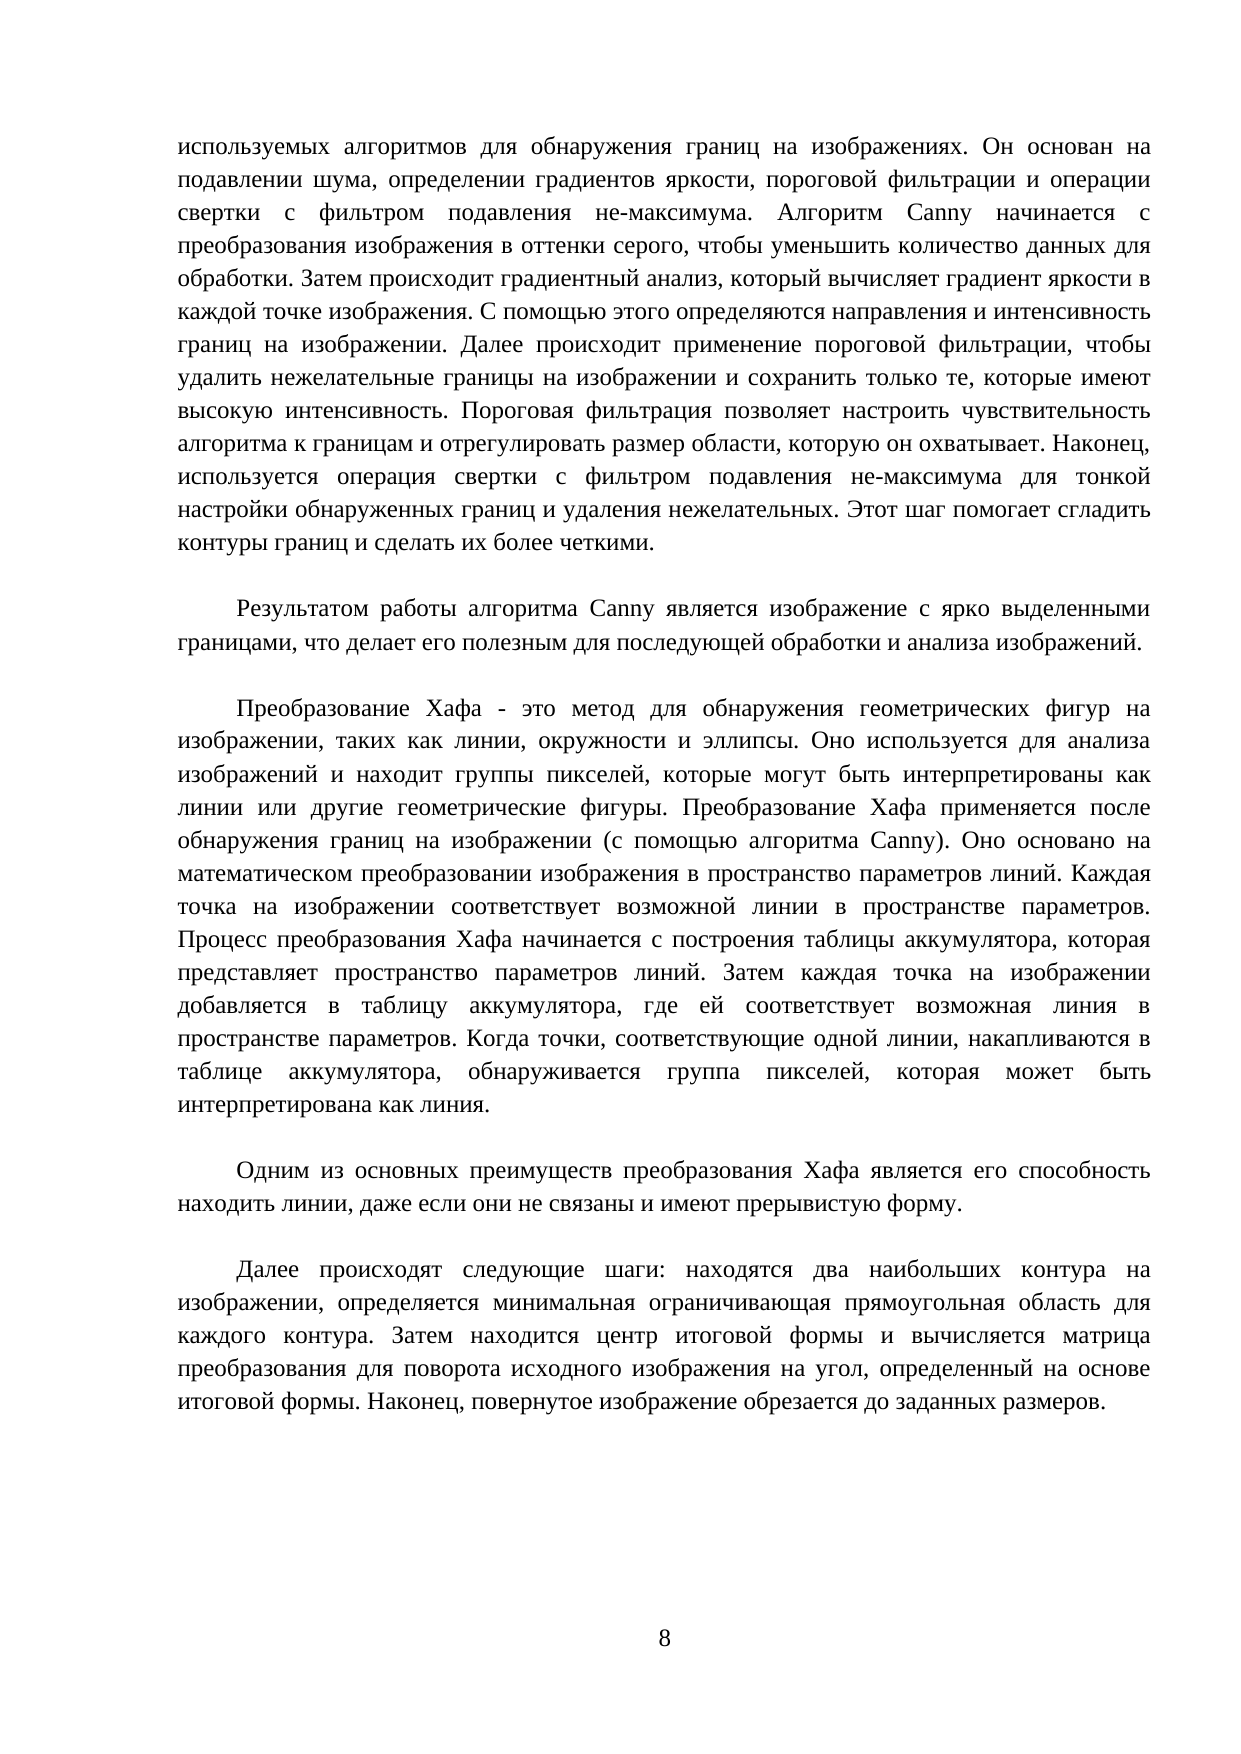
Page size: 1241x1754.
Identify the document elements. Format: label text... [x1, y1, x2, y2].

text Результатом работы алгоритма Canny является изображение с ярко выделенными границами, что делает его полезным для последующей обработки и анализа изображений. [177, 593, 1152, 655]
text Преобразование Хафа - это метод для обнаружения геометрических фигур на изображении, таких как линии, окружности и эллипсы. Оно используется для анализа изображений и находит группы пикселей, которые могут быть интерпретированы как линии или другие геометрические фигуры. Преобразование Хафа применяется после обнаружения границ на изображении (с помощью алгоритма Canny). Оно основано на математическом преобразовании изображения в пространство параметров линий. Каждая точка на изображении соответствует возможной линии в пространстве параметров. Процесс преобразования Хафа начинается с построения таблицы аккумулятора, которая представляет пространство параметров линий. Затем каждая точка на изображении добавляется в таблицу аккумулятора, где ей соответствует возможная линия в пространстве параметров. Когда точки, соответствующие одной линии, накапливаются в таблице аккумулятора, обнаруживается группа пикселей, которая может быть интерпретирована как линия. [177, 693, 1152, 1118]
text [177, 131, 1152, 556]
text Одним из основных преимуществ преобразования Хафа является его способность находить линии, даже если они не связаны и имеют прерывистую форму. [177, 1155, 1152, 1217]
text Далее происходят следующие шаги: находятся два наибольших контура на изображении, определяется минимальная ограничивающая прямоугольная область для каждого контура. Затем находится центр итоговой формы и вычисляется матрица преобразования для поворота исходного изображения на угол, определенный на основе итоговой формы. Наконец, повернутое изображение обрезается до заданных размеров. [177, 1254, 1152, 1415]
